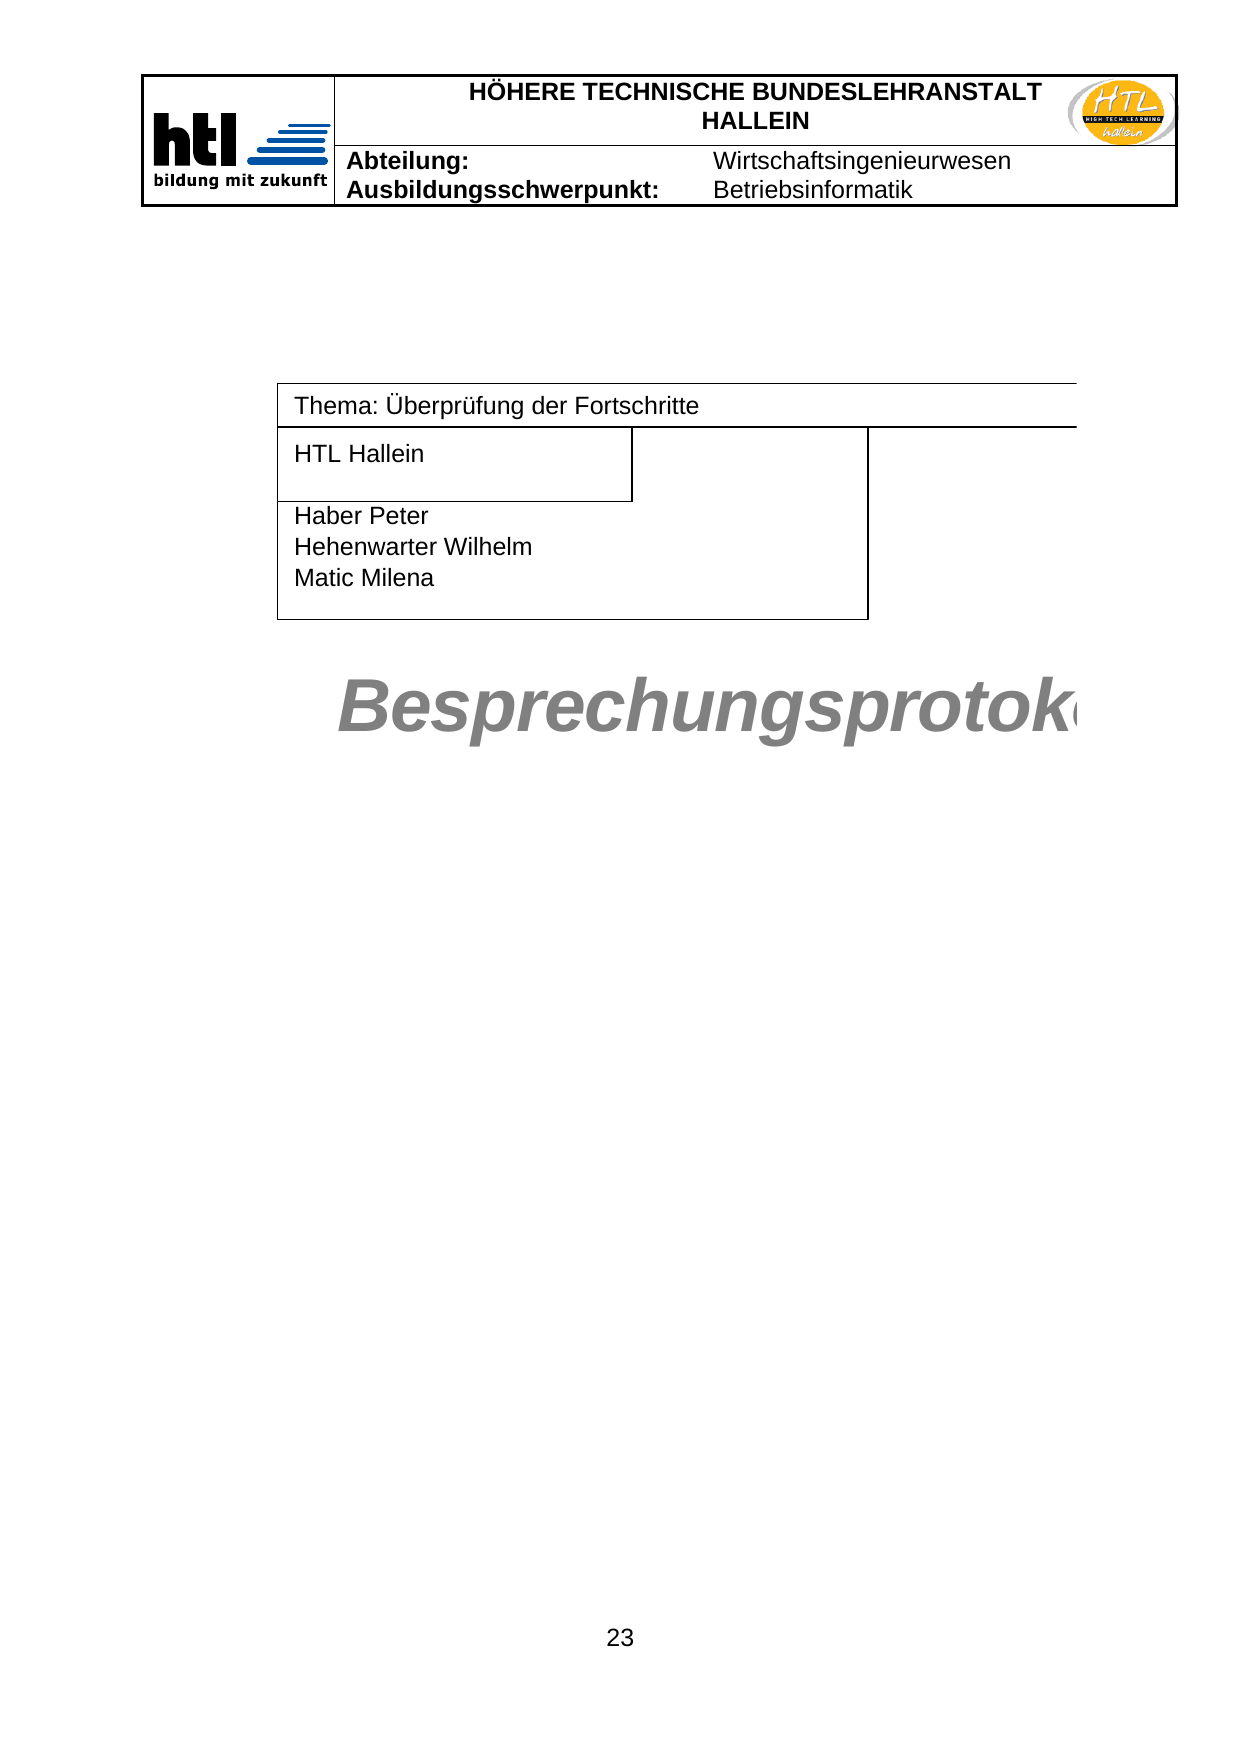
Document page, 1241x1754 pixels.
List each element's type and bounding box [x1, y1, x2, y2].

picture [1067, 78, 1175, 145]
